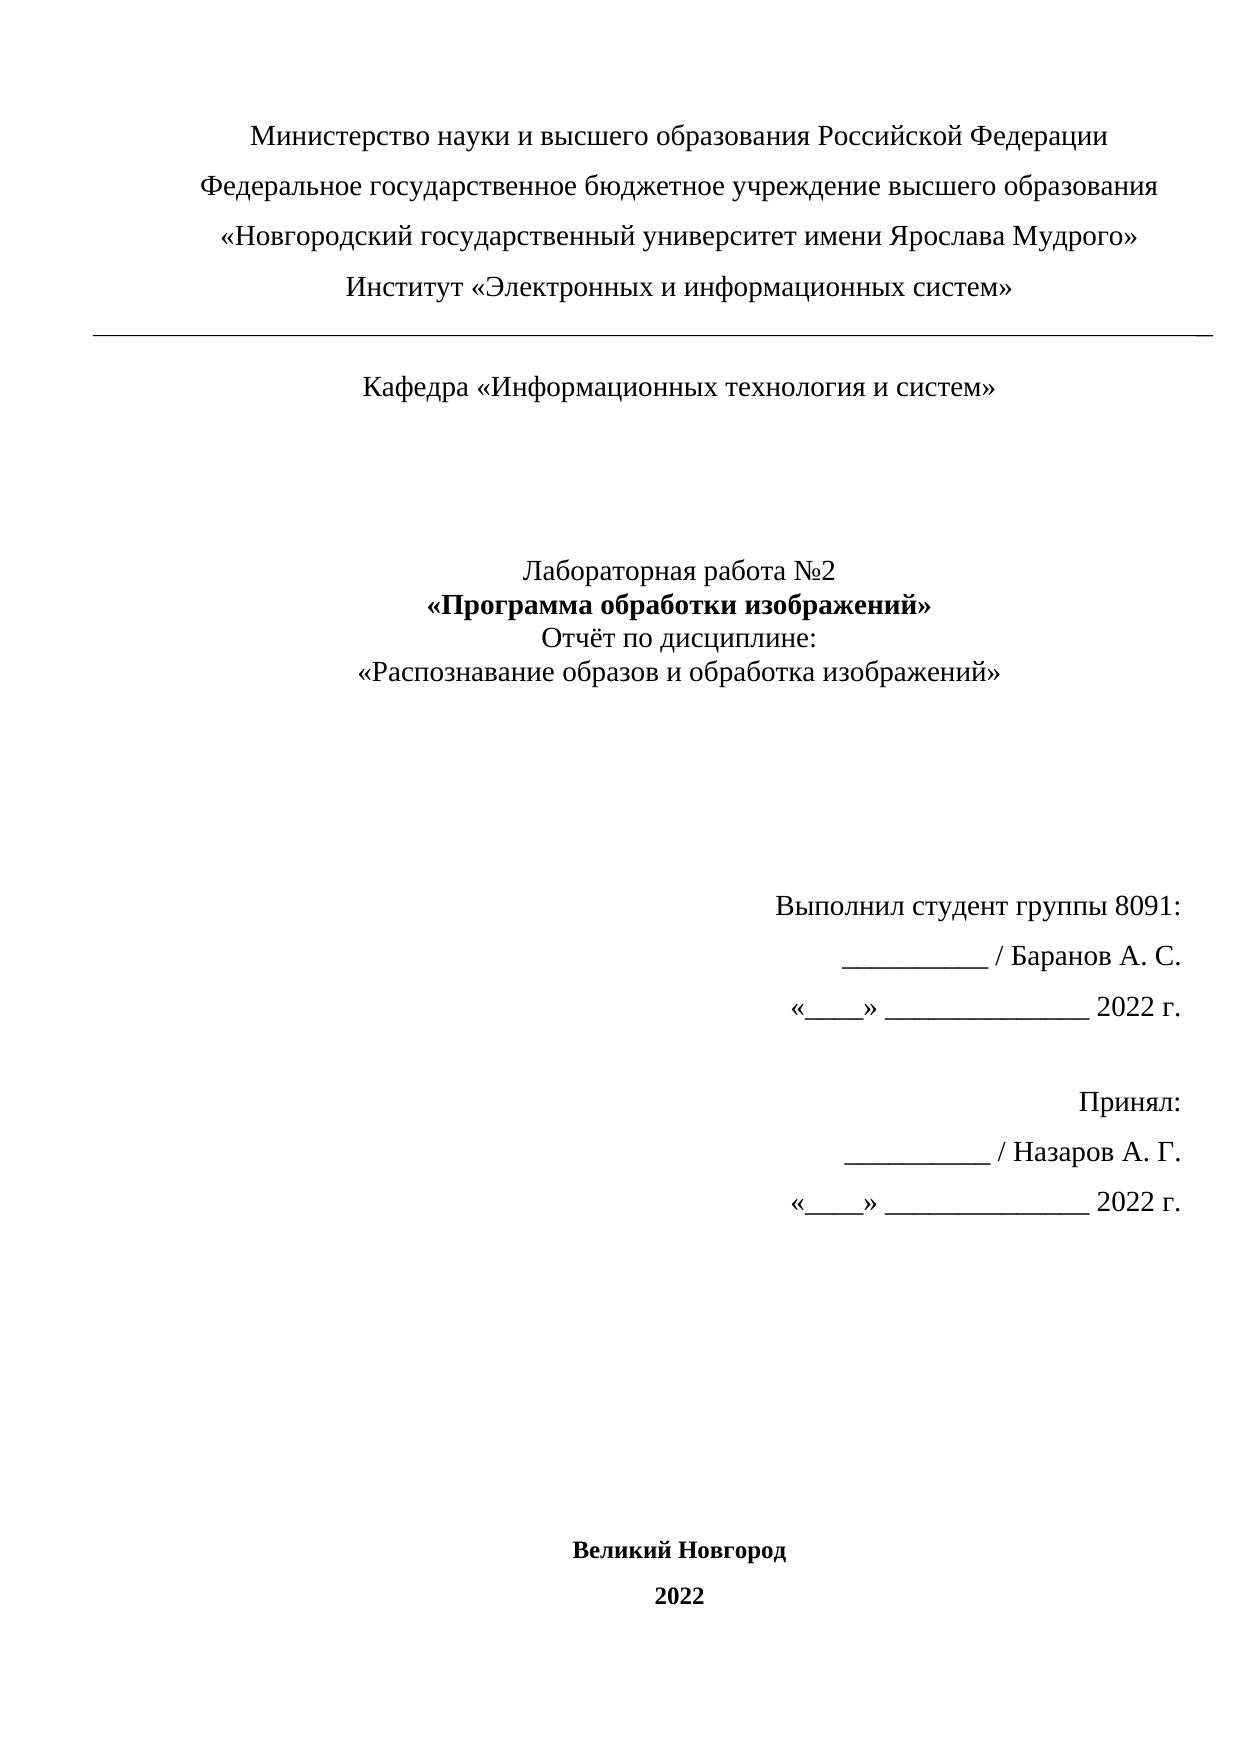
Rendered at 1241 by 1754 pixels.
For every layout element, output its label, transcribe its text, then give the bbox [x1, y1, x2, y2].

text Федеральное государственное бюджетное учреждение высшего образования [177, 168, 1181, 202]
text «Распознавание образов и обработка изображений» [177, 654, 1181, 687]
text __________ / Баранов А. С. [177, 938, 1181, 972]
text «____» ______________ 2022 г. [177, 989, 1181, 1022]
text «____» ______________ 2022 г. [177, 1184, 1181, 1218]
text Выполнил студент группы 8091: [177, 888, 1181, 922]
text Институт «Электронных и информационных систем» [177, 269, 1181, 302]
text Великий Новгород [177, 1536, 1181, 1564]
text «Новгородский государственный университет имени Ярослава Мудрого» [177, 218, 1181, 252]
text __________ / Назаров А. Г. [177, 1134, 1181, 1167]
text Кафедра «Информационных технология и систем» [177, 369, 1181, 403]
text Лабораторная работа №2 [177, 553, 1181, 587]
text Отчёт по дисциплине: [177, 620, 1181, 654]
text Принял: [177, 1084, 1181, 1117]
text «Программа обработки изображений» [177, 587, 1181, 620]
text 2022 [177, 1581, 1181, 1610]
text Министерство науки и высшего образования Российской Федерации [177, 118, 1181, 152]
